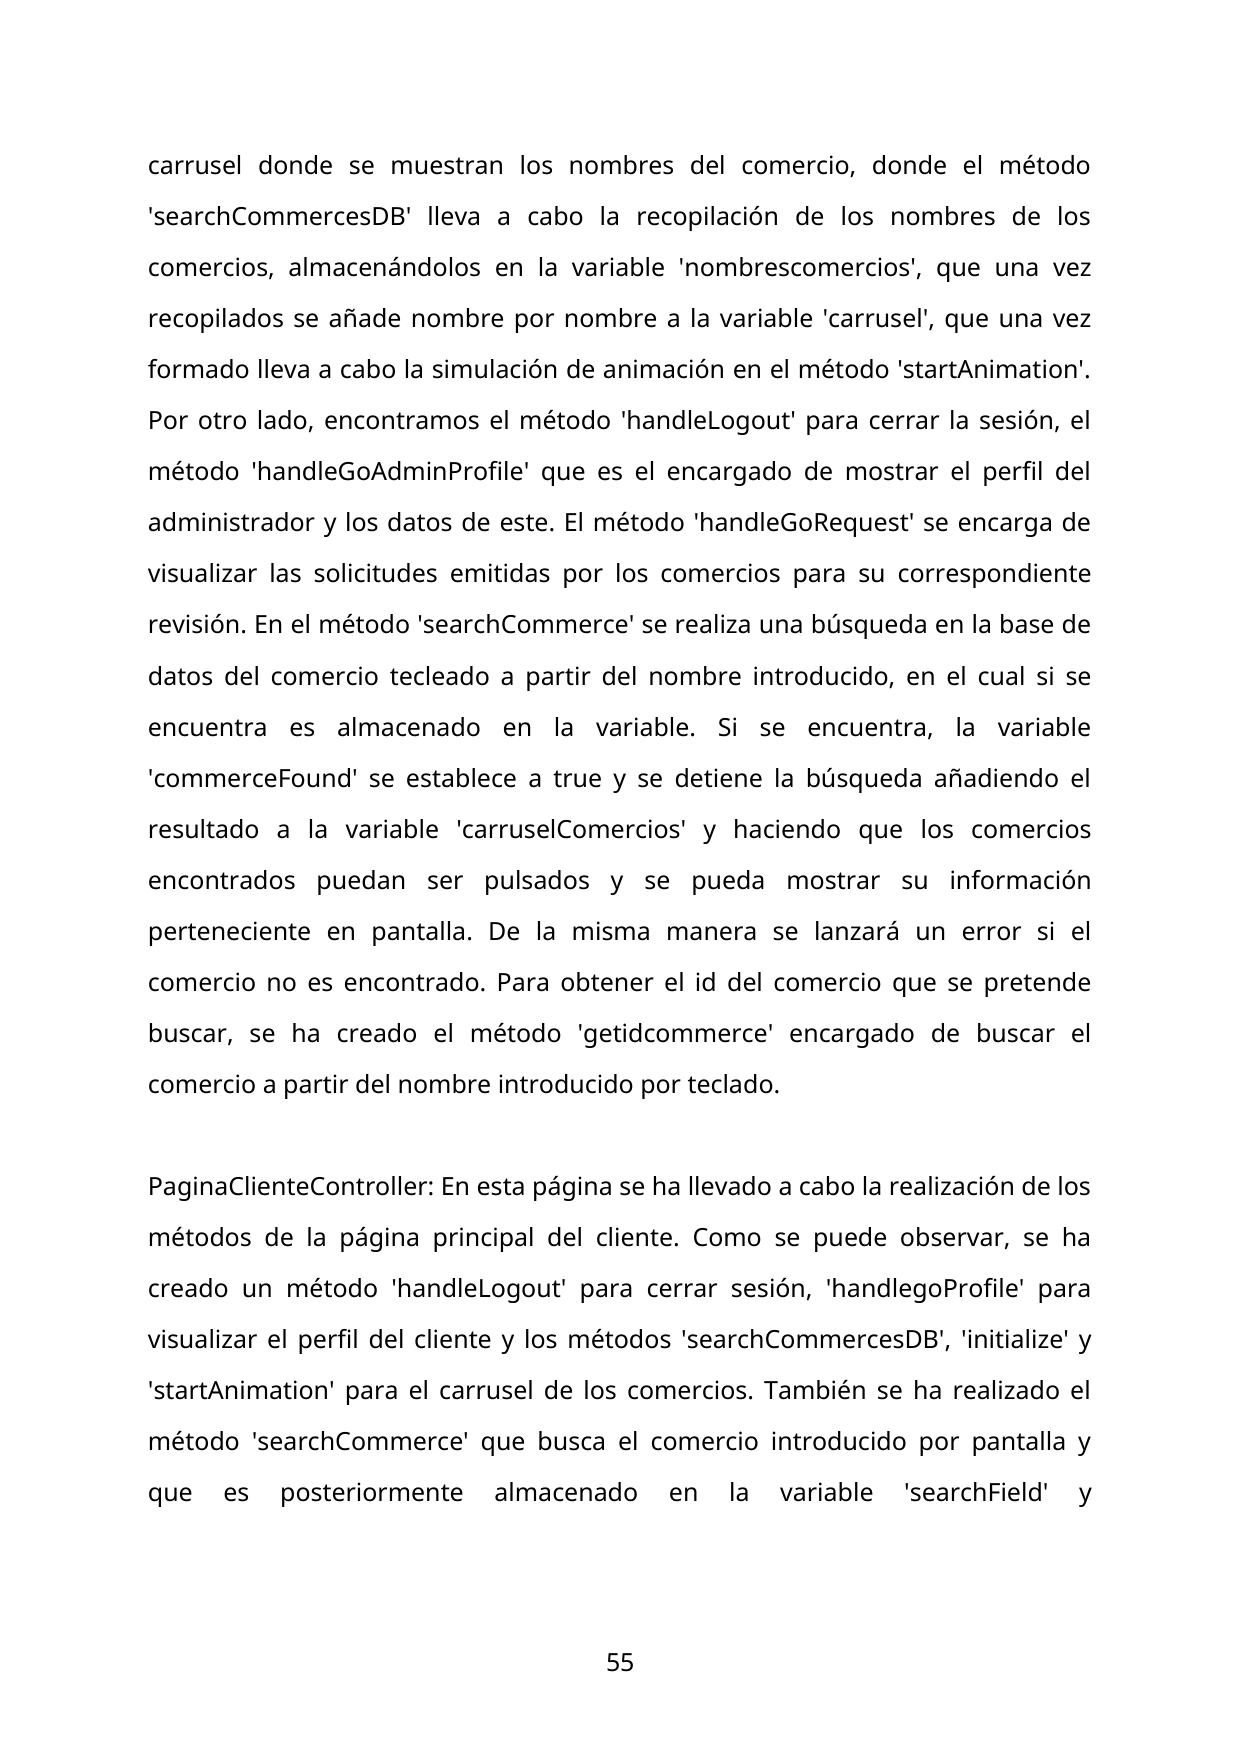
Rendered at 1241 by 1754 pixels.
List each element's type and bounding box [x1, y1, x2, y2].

text [148, 148, 1092, 1101]
text [148, 1168, 1092, 1509]
